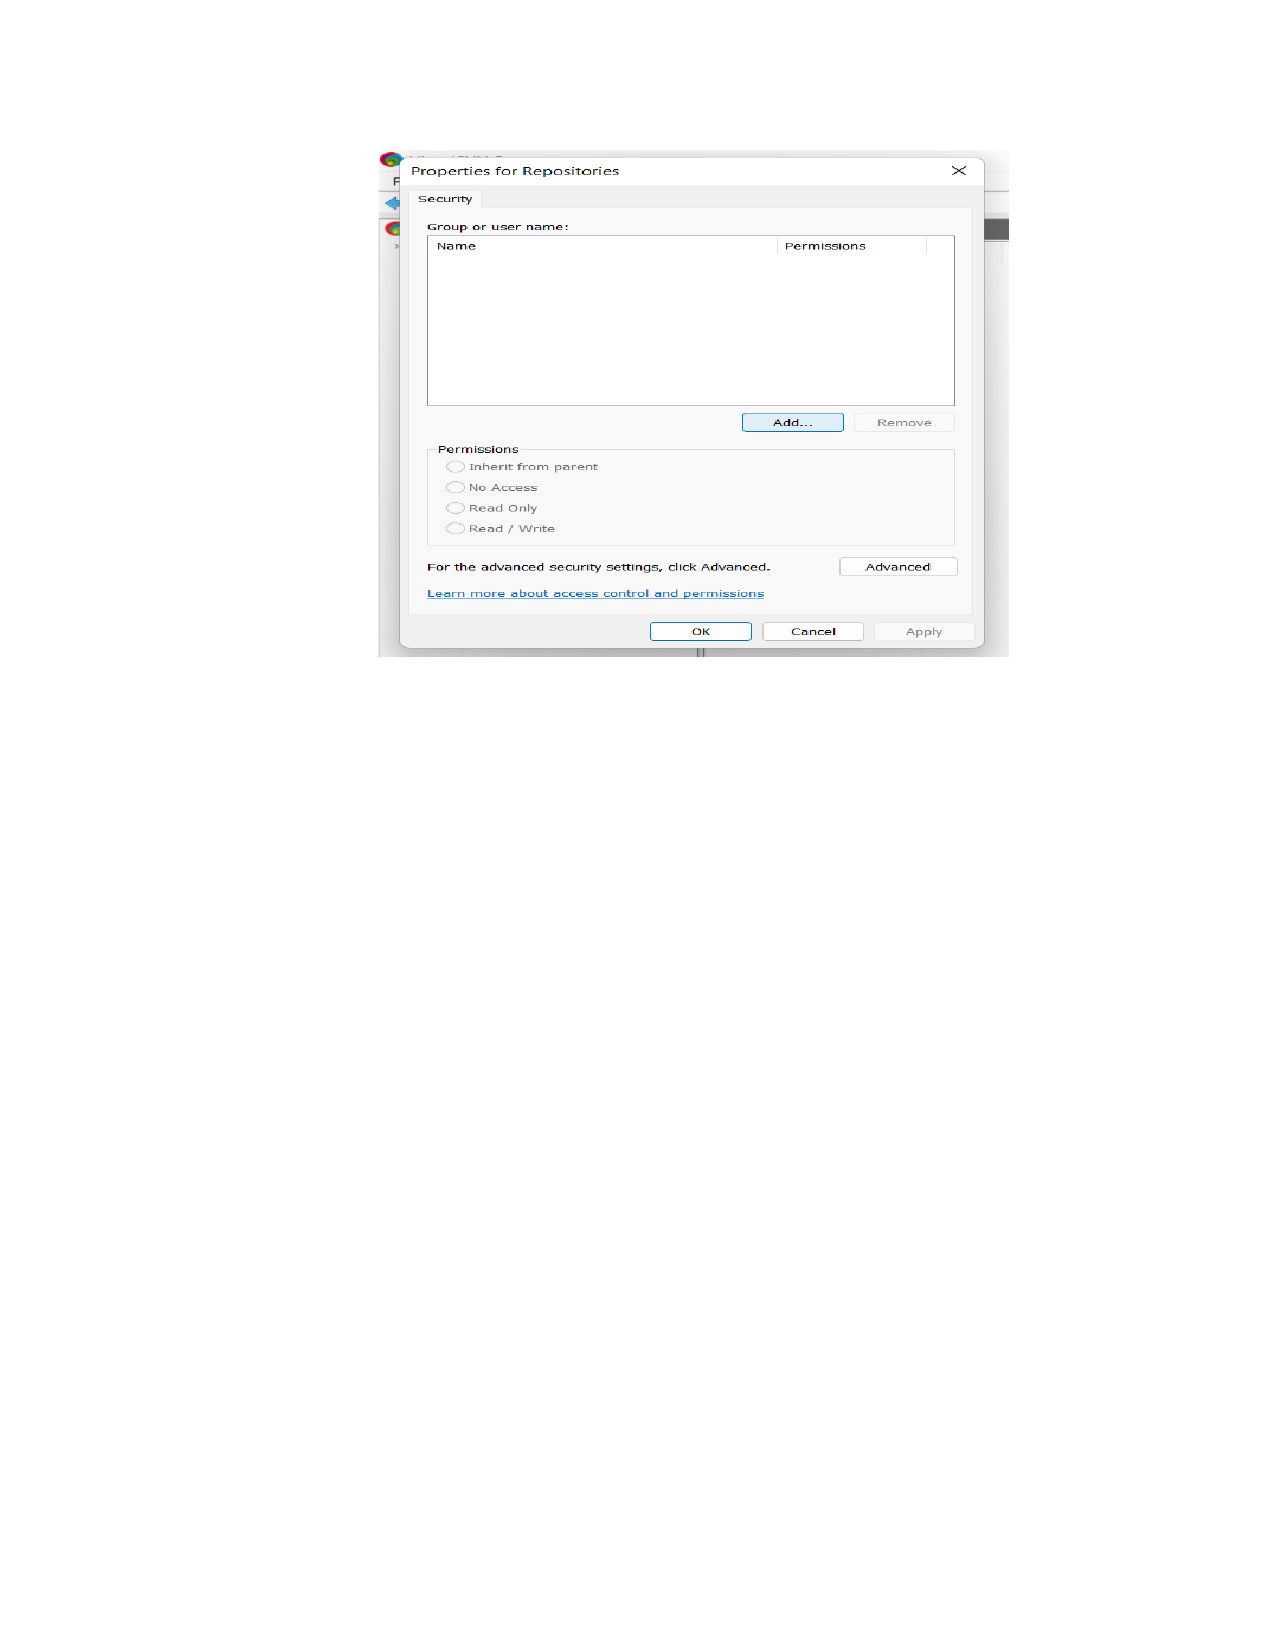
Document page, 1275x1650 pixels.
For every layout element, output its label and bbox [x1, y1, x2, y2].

picture [378, 150, 1009, 657]
